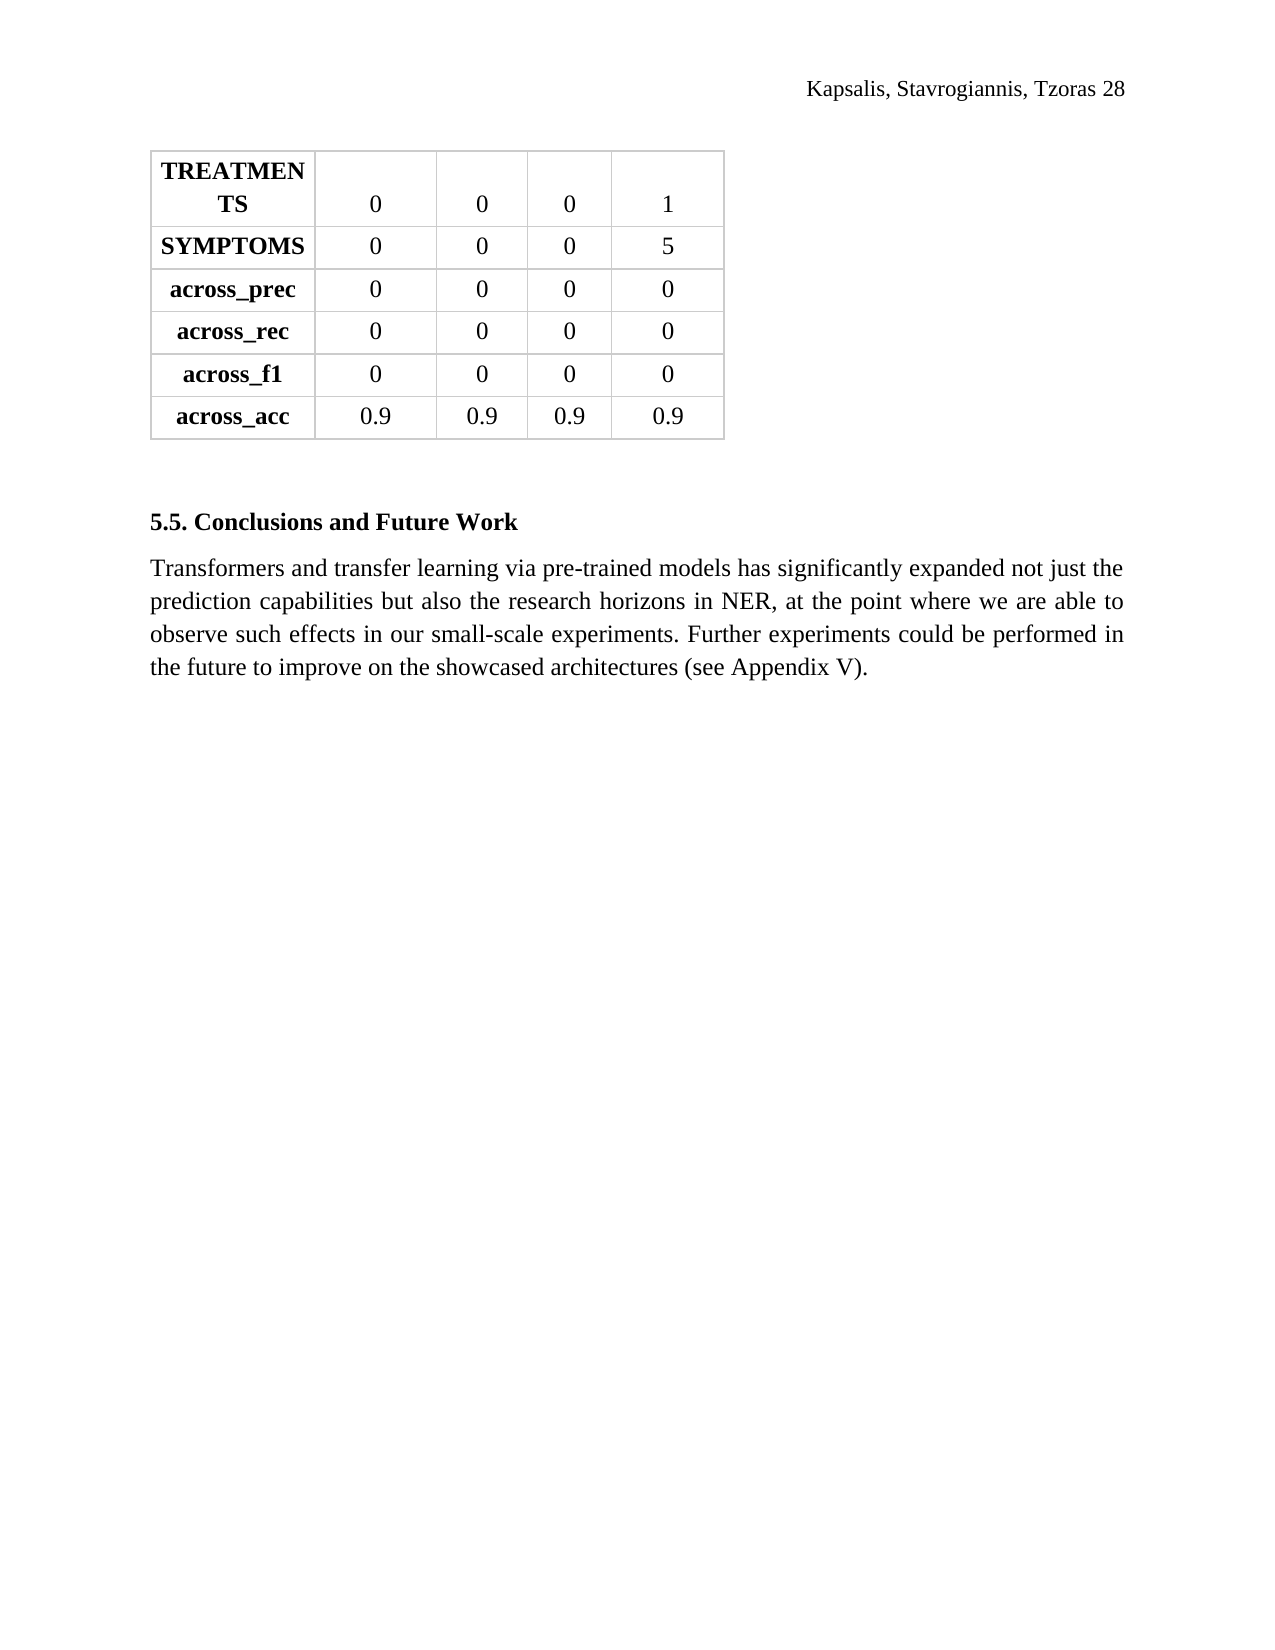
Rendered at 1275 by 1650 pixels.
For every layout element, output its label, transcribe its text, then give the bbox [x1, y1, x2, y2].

table_cell 0 [316, 312, 436, 353]
table_cell 0 [528, 227, 611, 268]
table_cell 0.9 [437, 397, 527, 438]
table_cell 0 [437, 270, 527, 311]
table_cell 0 [437, 312, 527, 353]
table_cell TREATMENTS [152, 152, 314, 226]
table_cell 0 [437, 227, 527, 268]
table_cell 0 [316, 355, 436, 396]
table_cell 0 [528, 355, 611, 396]
table_cell 0 [612, 270, 723, 311]
table_cell 0 [437, 355, 527, 396]
table_cell 0 [528, 270, 611, 311]
subtitle 5.5. Conclusions and Future Work [150, 507, 1125, 536]
table_cell 0.9 [612, 397, 723, 438]
table_cell across_f1 [152, 355, 314, 396]
table_cell 0 [528, 312, 611, 353]
table_cell 0.9 [316, 397, 436, 438]
table_cell 0.9 [528, 397, 611, 438]
table_cell across_acc [152, 397, 314, 438]
table_cell 0 [528, 152, 611, 226]
text Transformers and transfer learning via pre-trained models has significantly expanded not just the prediction capabilities but also the research horizons in NER, at the point where we are able to observe such effects in our small-scale experiments. Further experiments could be performed in the future to improve on the showcased architectures (see Appendix V). [150, 553, 1125, 681]
table_cell 0 [316, 227, 436, 268]
table_cell 0 [316, 152, 436, 226]
table_cell 0 [437, 152, 527, 226]
table_cell SYMPTOMS [152, 227, 314, 268]
table_cell 0 [316, 270, 436, 311]
table_cell 0 [612, 312, 723, 353]
table_cell across_prec [152, 270, 314, 311]
table_cell 1 [612, 152, 723, 226]
table_cell across_rec [152, 312, 314, 353]
table_cell 0 [612, 355, 723, 396]
table_cell 5 [612, 227, 723, 268]
